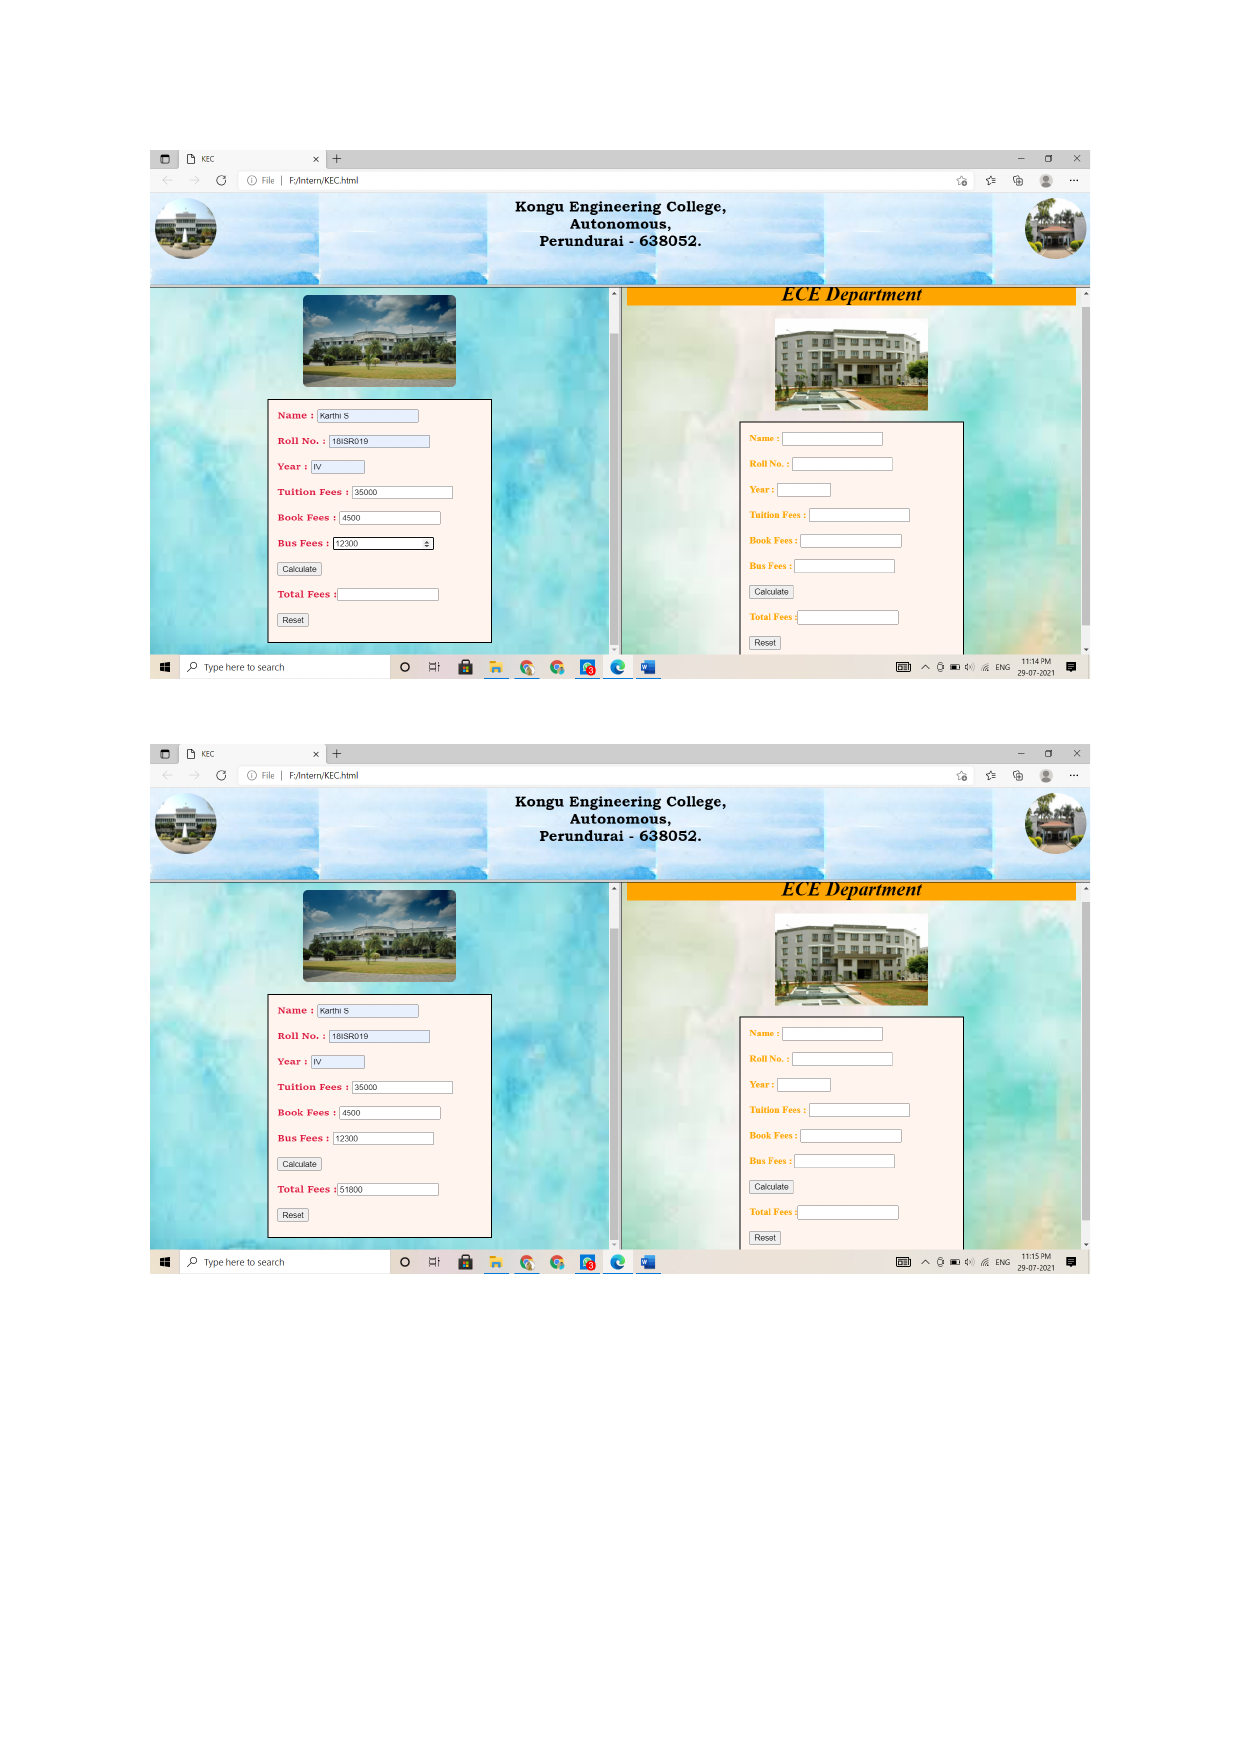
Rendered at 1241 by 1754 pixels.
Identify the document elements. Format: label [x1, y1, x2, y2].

picture [150, 150, 1091, 679]
picture [150, 744, 1091, 1274]
